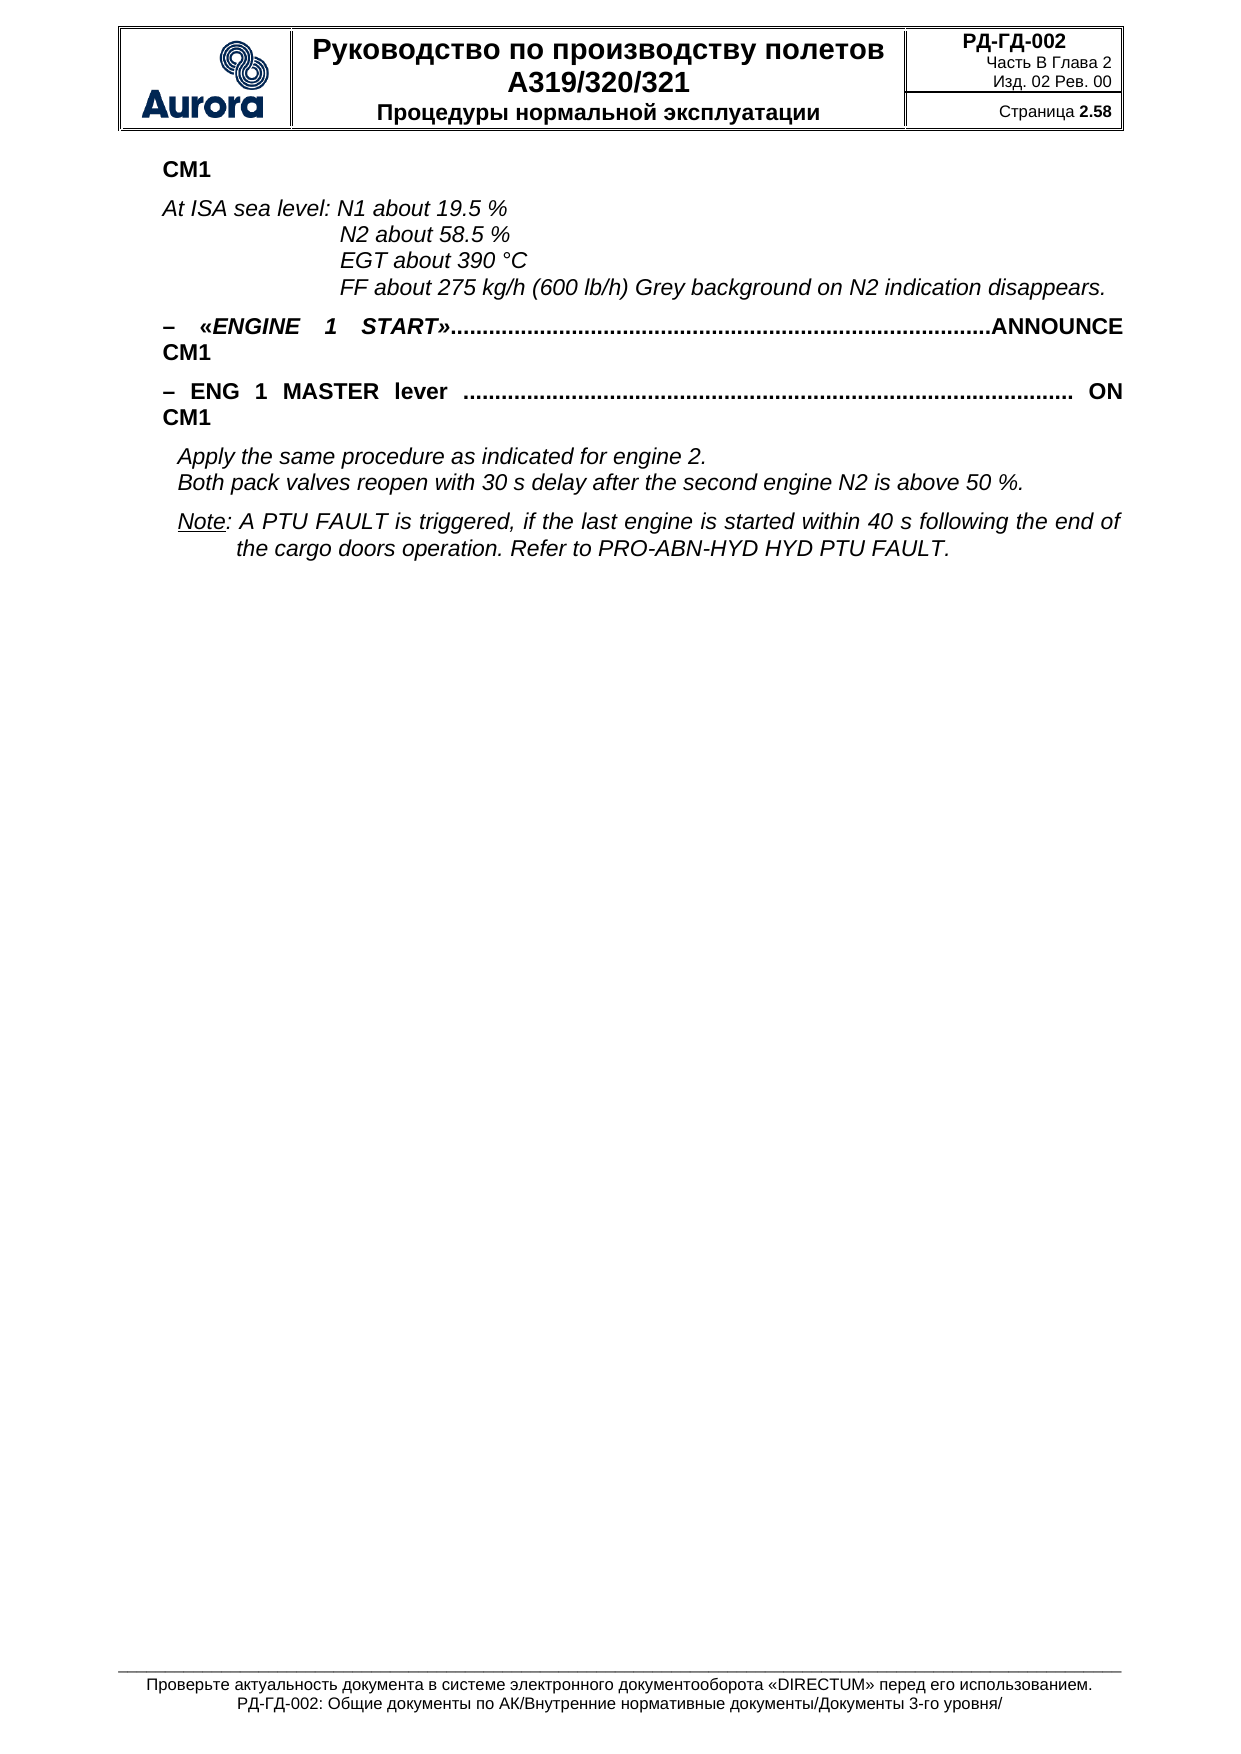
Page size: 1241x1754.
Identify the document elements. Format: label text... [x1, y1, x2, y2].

text Apply the same procedure as indicated for engine 2. [177, 443, 1124, 469]
picture [141, 39, 270, 118]
text Both pack valves reopen with 30 s delay after the second engine N2 is above 50 %. [177, 469, 1124, 496]
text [162, 156, 1124, 182]
text Note: A PTU FAULT is triggered, if the last engine is started within 40 s following the end of the cargo doors operation. Refer to PRO-ABN-HYD HYD PTU FAULT. [177, 508, 1124, 561]
text FF about 275 kg/h (600 lb/h) Grey background on N2 indication disappears. [339, 274, 1124, 300]
text N2 about 58.5 % [339, 221, 1124, 247]
text – «ENGINE 1 START».....................................................................................ANNOUNCE CM1 [162, 313, 1124, 365]
text At ISA sea level: N1 about 19.5 % [162, 195, 1124, 221]
text EGT about 390 °C [340, 247, 1124, 274]
text – ENG 1 MASTER lever ................................................................................................ ON CM1 [162, 378, 1124, 431]
